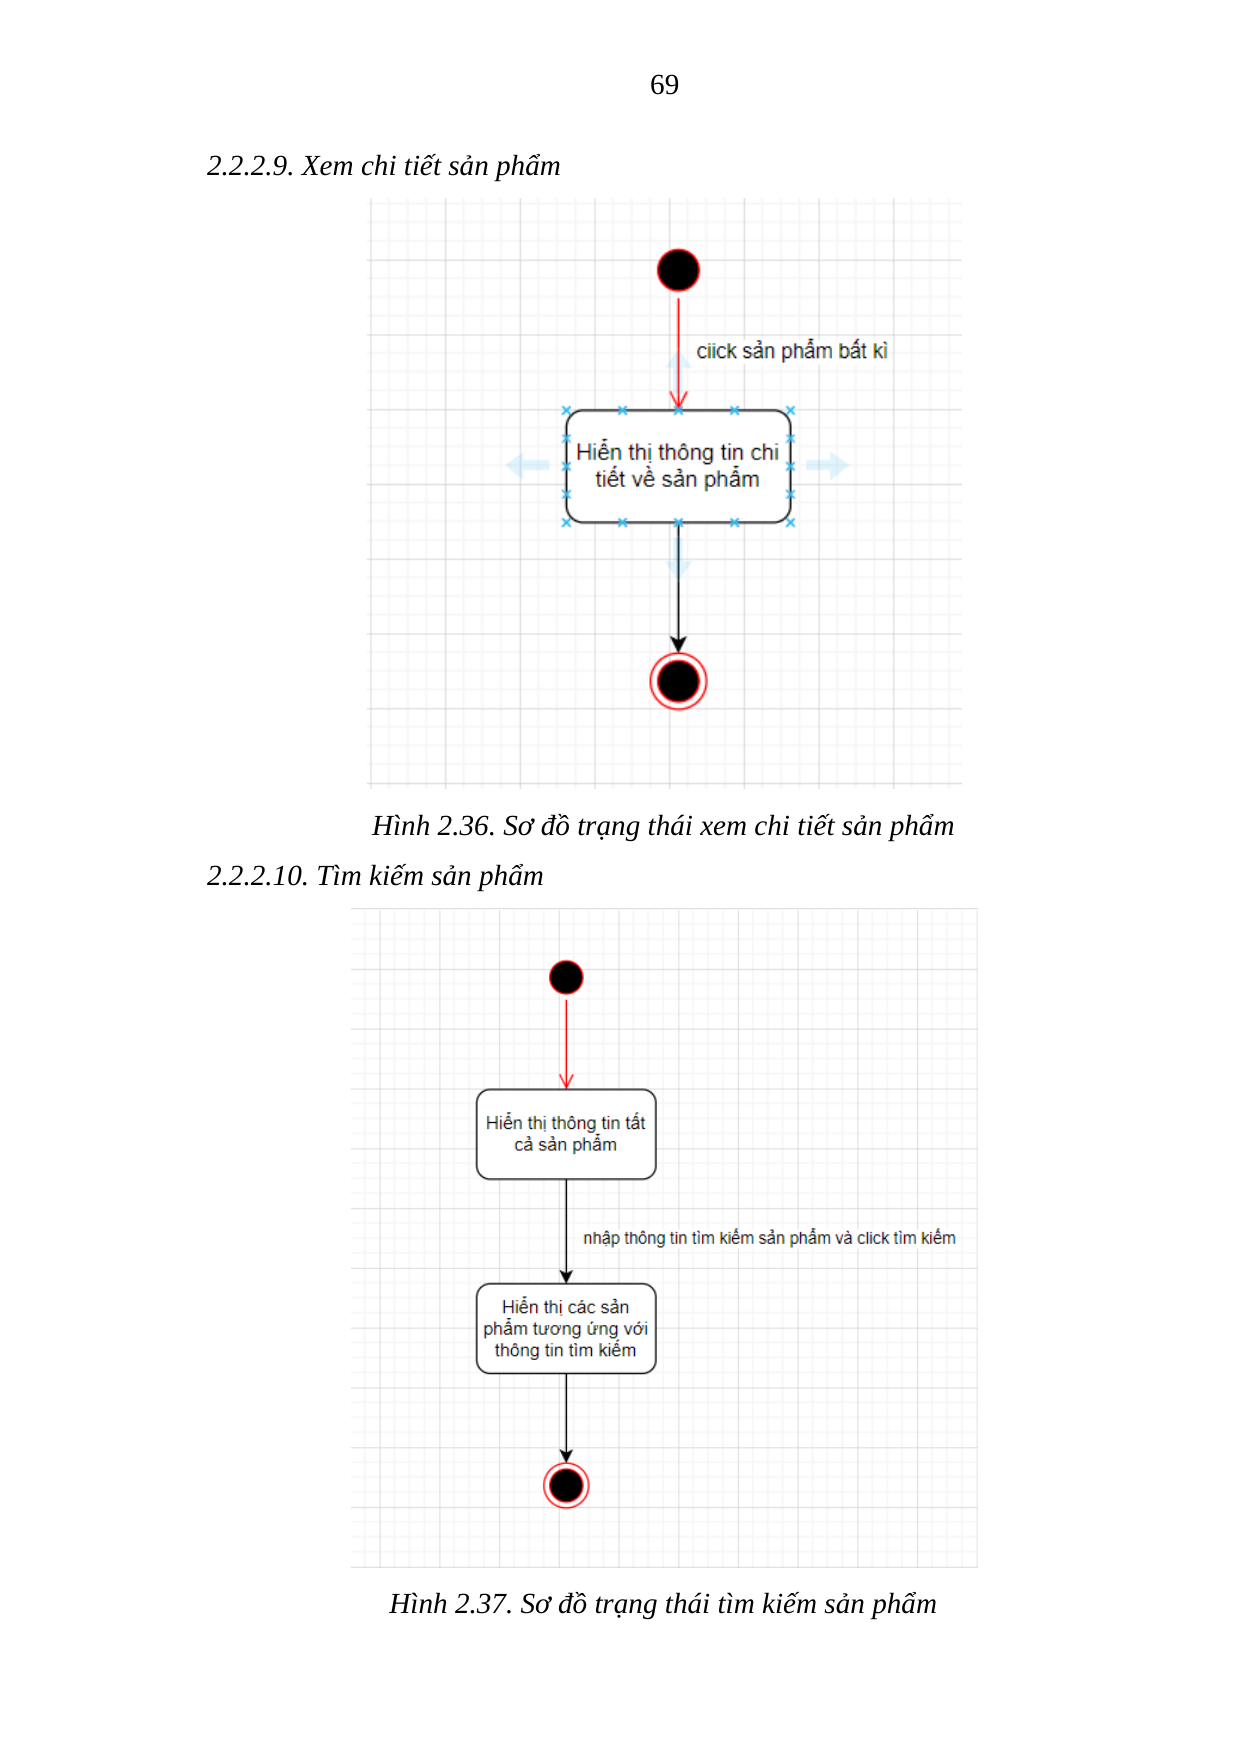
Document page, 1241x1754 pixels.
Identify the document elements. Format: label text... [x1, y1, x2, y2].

subtitle Tìm kiếm sản phẩm [207, 858, 1122, 892]
picture [351, 908, 978, 1568]
picture [366, 198, 962, 789]
subtitle Xem chi tiết sản phẩm [207, 148, 1122, 181]
